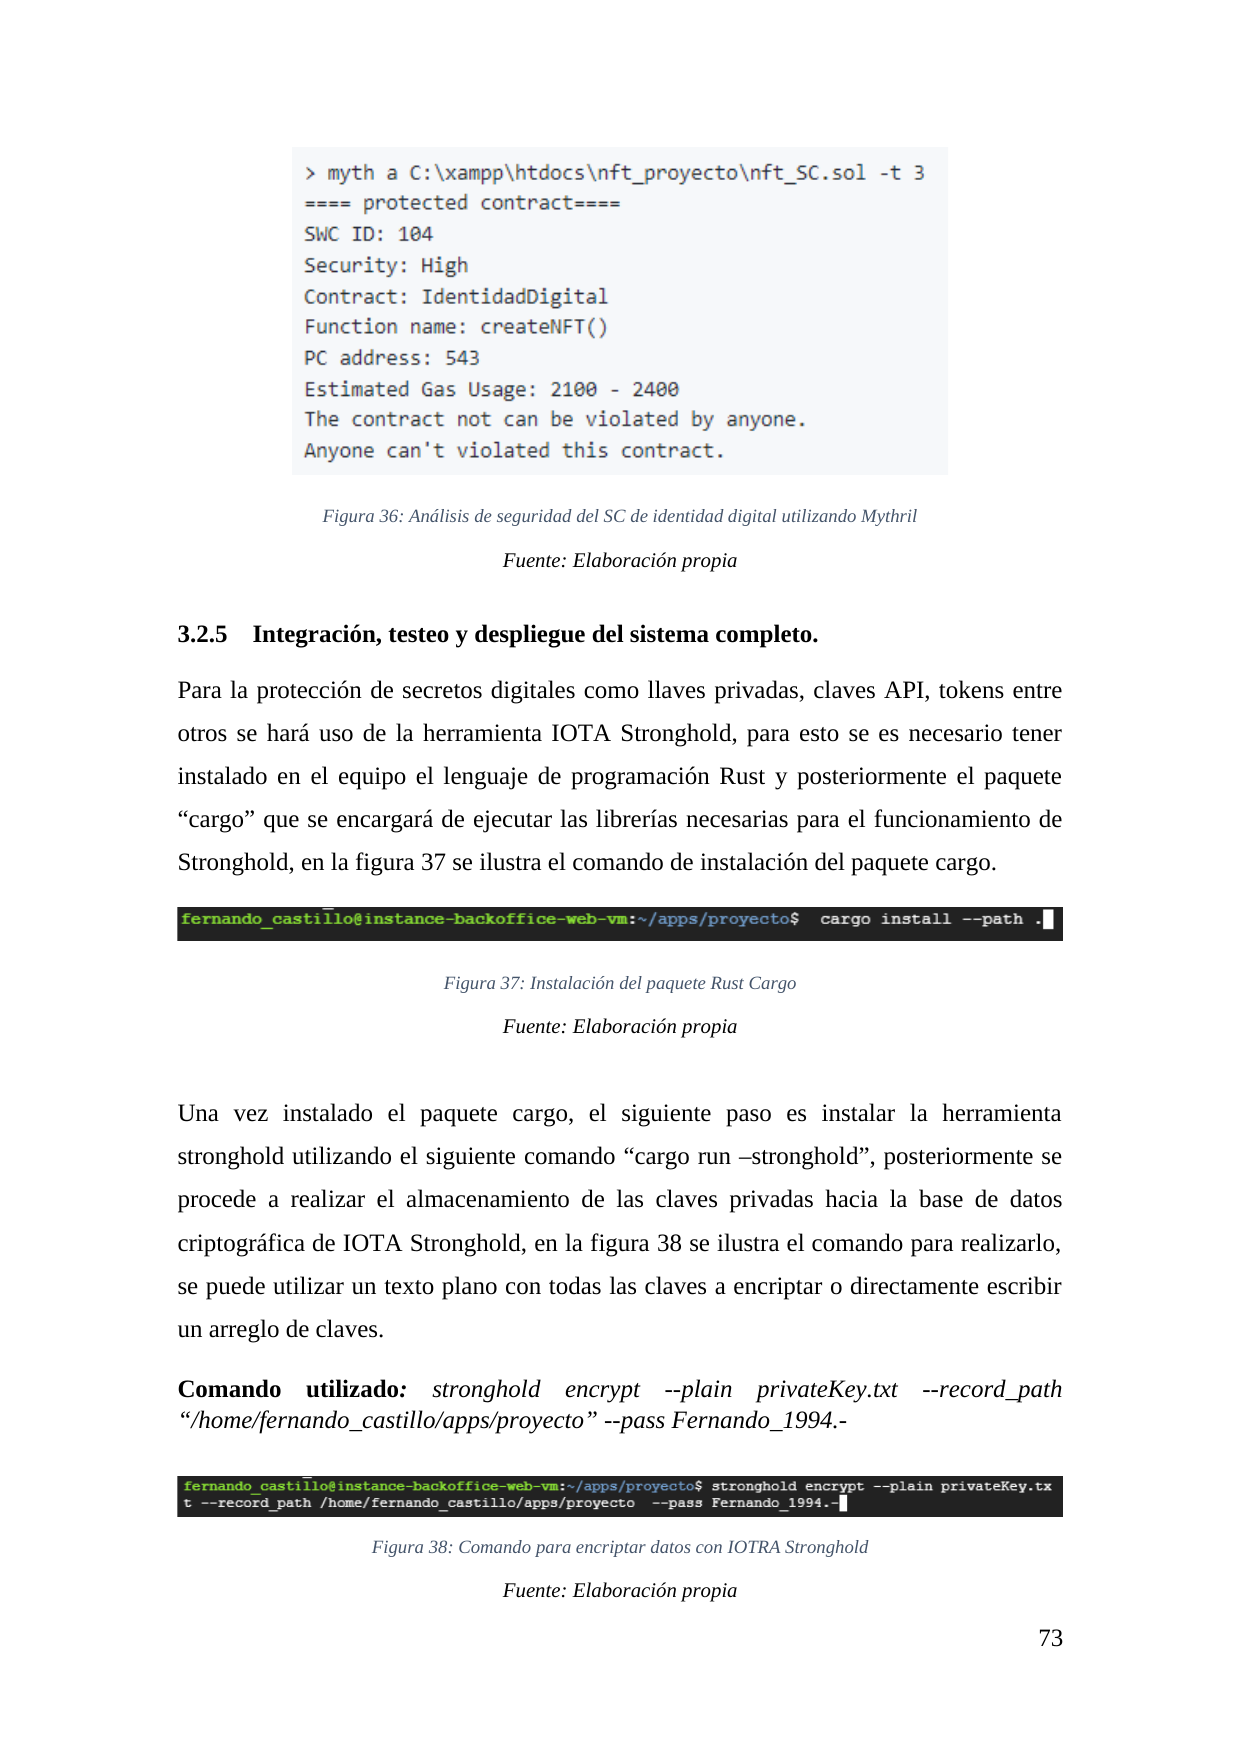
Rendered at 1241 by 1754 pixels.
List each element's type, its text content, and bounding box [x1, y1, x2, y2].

text Figura 37: Instalación del paquete Rust Cargo [177, 972, 1063, 994]
text Una vez instalado el paquete cargo, el siguiente paso es instalar la herramienta stronghold utilizando el siguiente comando “cargo run –stronghold”, posteriormente se procede a realizar el almacenamiento de las claves privadas hacia la base de datos criptográfica de IOTA Stronghold, en la figura 38 se ilustra el comando para realizarlo, se puede utilizar un texto plano con todas las claves a encriptar o directamente escribir un arreglo de claves. [177, 1098, 1063, 1343]
text Fuente: Elaboración propia [177, 1014, 1063, 1038]
text Fuente: Elaboración propia [177, 548, 1063, 572]
text Para la protección de secretos digitales como llaves privadas, claves API, tokens entre otros se hará uso de la herramienta IOTA Stronghold, para esto se es necesario tener instalado en el equipo el lenguaje de programación Rust y posteriormente el paquete “cargo” que se encargará de ejecutar las librerías necesarias para el funcionamiento de Stronghold, en la figura 37 se ilustra el comando de instalación del paquete cargo. [177, 675, 1063, 876]
picture [292, 147, 949, 475]
text Figura 36: Análisis de seguridad del SC de identidad digital utilizando Mythril [177, 505, 1063, 527]
picture [177, 907, 1063, 941]
text Figura 38: Comando para encriptar datos con IOTRA Stronghold [177, 1536, 1063, 1557]
picture [177, 1476, 1063, 1517]
text Comando utilizado: stronghold encrypt --plain privateKey.txt --record_path “/home/fernando_castillo/apps/proyecto” --pass Fernando_1994.- [177, 1374, 1063, 1433]
text Fuente: Elaboración propia [177, 1578, 1063, 1602]
list Integración, testeo y despliegue del sistema completo. [177, 619, 1063, 648]
